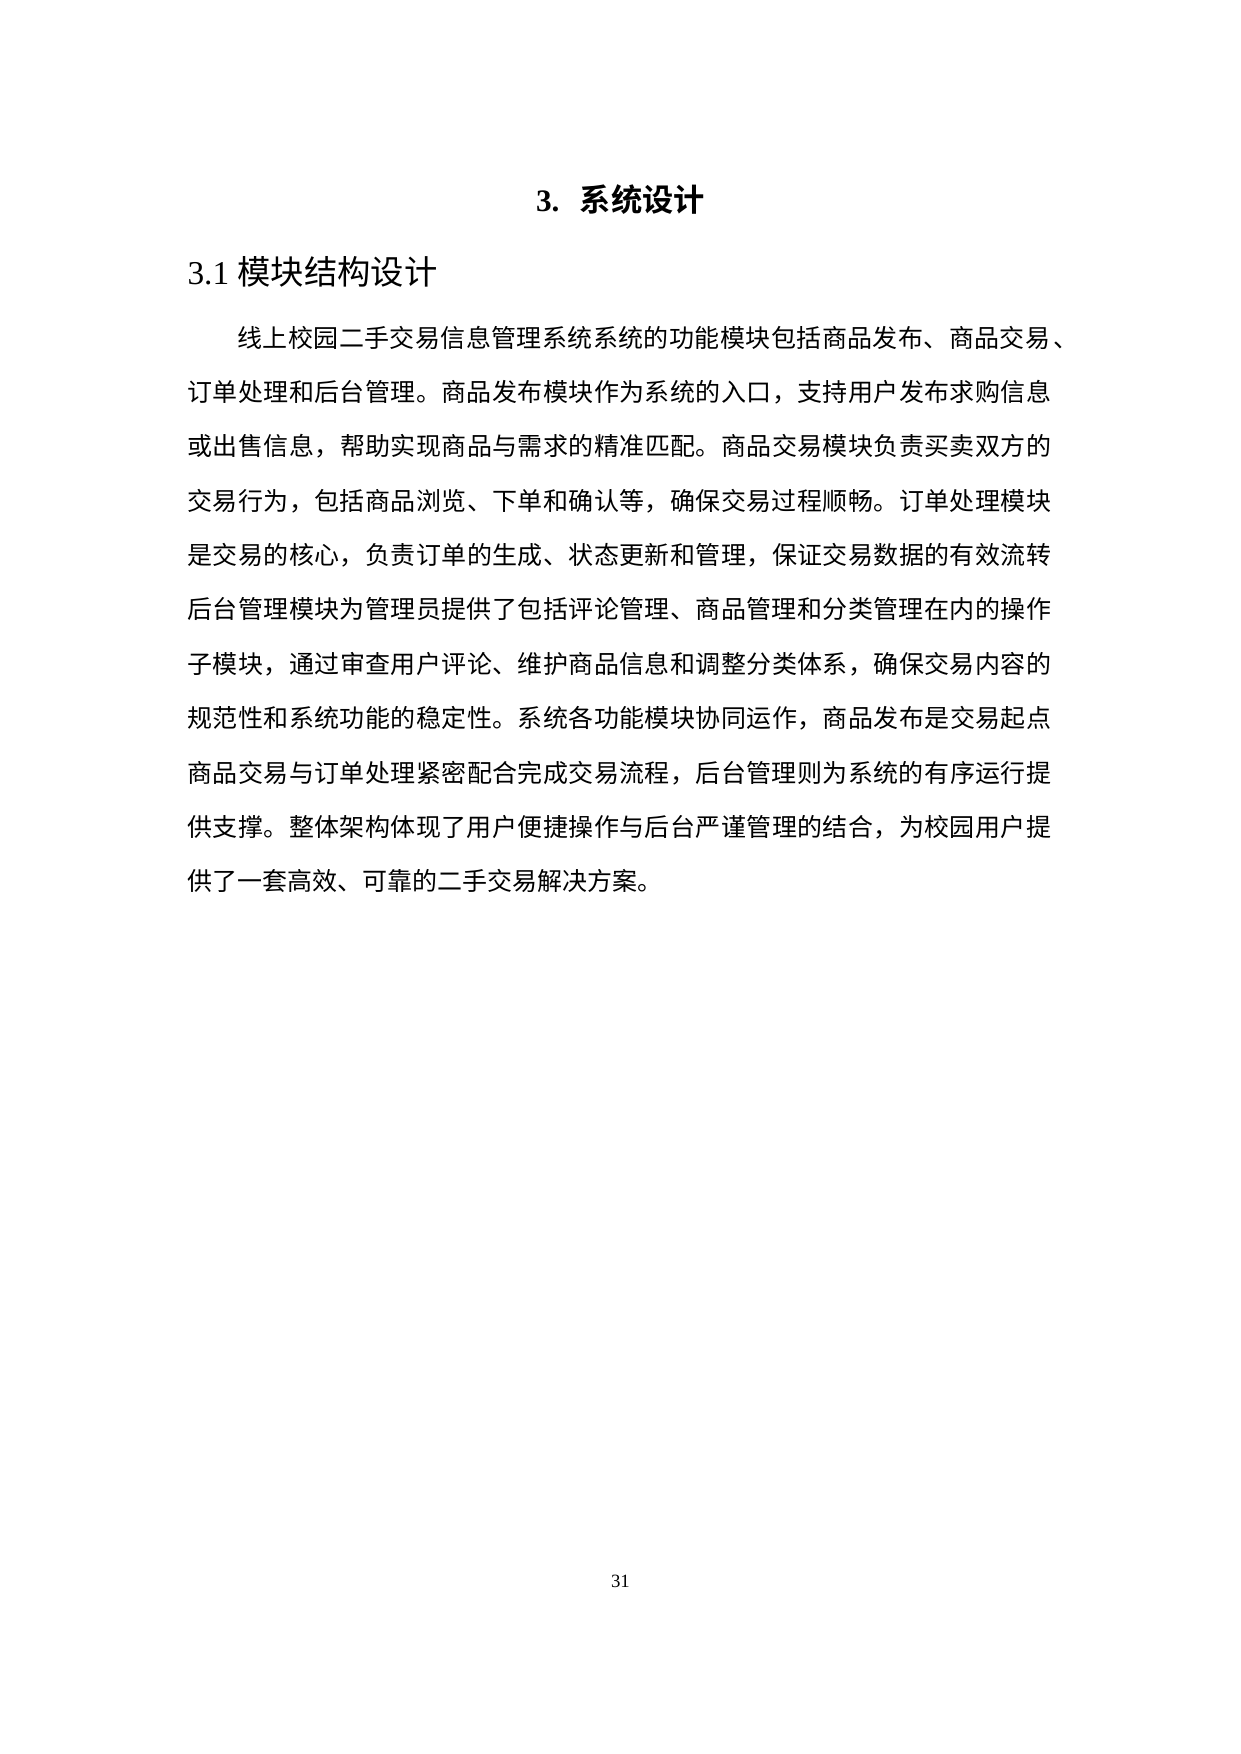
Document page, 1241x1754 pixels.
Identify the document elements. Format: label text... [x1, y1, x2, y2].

text 线上校园二手交易信息管理系统系统的功能模块包括商品发布、商品交易、订单处理和后台管理。商品发布模块作为系统的入口，支持用户发布求购信息或出售信息，帮助实现商品与需求的精准匹配。商品交易模块负责买卖双方的交易行为，包括商品浏览、下单和确认等，确保交易过程顺畅。订单处理模块是交易的核心，负责订单的生成、状态更新和管理，保证交易数据的有效流转。后台管理模块为管理员提供了包括评论管理、商品管理和分类管理在内的操作子模块，通过审查用户评论、维护商品信息和调整分类体系，确保交易内容的规范性和系统功能的稳定性。系统各功能模块协同运作，商品发布是交易起点，商品交易与订单处理紧密配合完成交易流程，后台管理则为系统的有序运行提供支撑。整体架构体现了用户便捷操作与后台严谨管理的结合，为校园用户提供了一套高效、可靠的二手交易解决方案。 [187, 318, 1053, 898]
subtitle 模块结构设计 [187, 246, 1053, 294]
subtitle 系统设计 [187, 175, 1053, 221]
